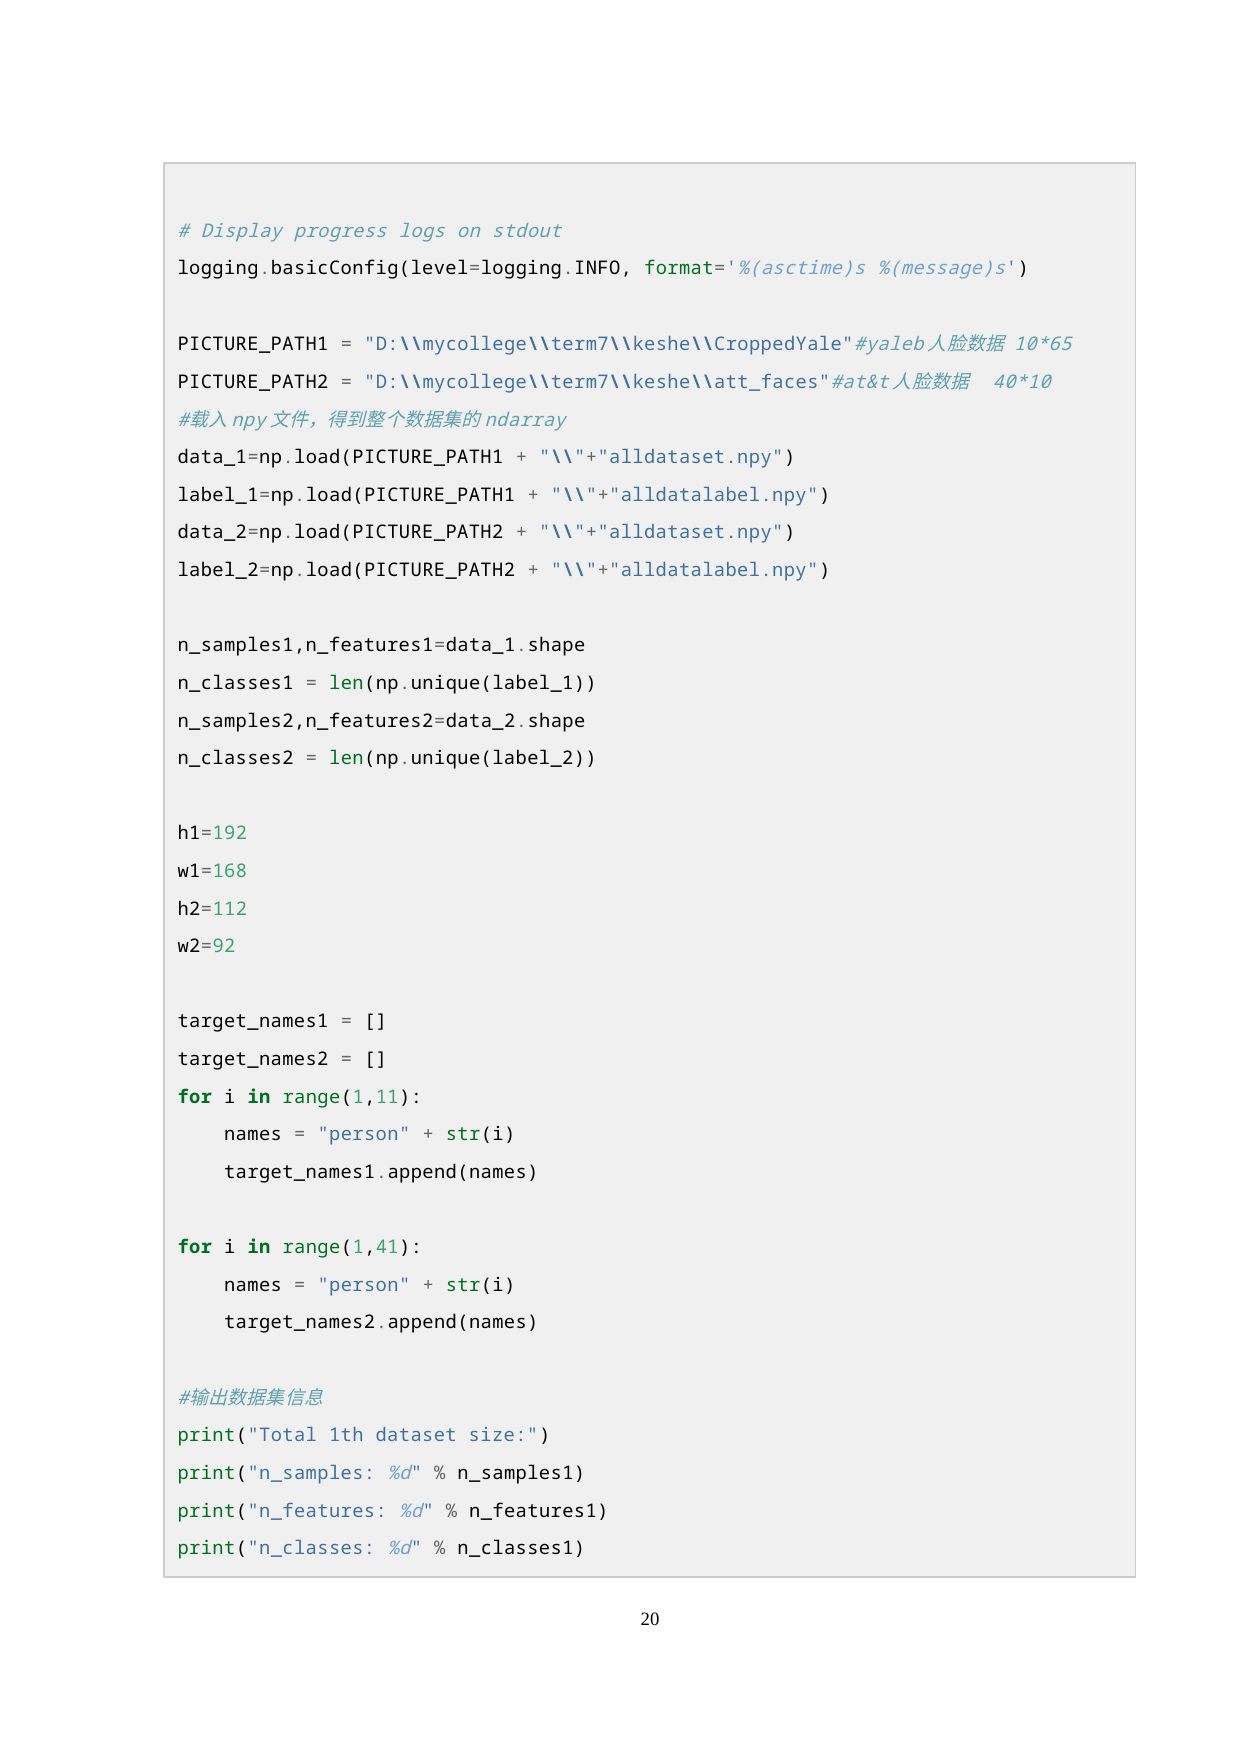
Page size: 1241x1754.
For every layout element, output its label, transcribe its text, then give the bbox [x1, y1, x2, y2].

text names = "person" + str(i) [165, 1253, 1135, 1291]
text PICTURE_PATH1 = "D:\\mycollege\\term7\\keshe\\CroppedYale"#yaleb人脸数据 10*65 [165, 312, 1135, 350]
text #输出数据集信息 [165, 1366, 1135, 1404]
text #载入npy文件，得到整个数据集的ndarray [165, 388, 1135, 426]
text h2=112 [165, 877, 1135, 915]
text target_names2.append(names) [165, 1291, 1135, 1329]
text target_names2 = [] [165, 1028, 1135, 1065]
text n_classes2 = len(np.unique(label_2)) [165, 727, 1135, 764]
text data_1=np.load(PICTURE_PATH1 + "\\"+"alldataset.npy") [165, 426, 1135, 464]
text n_classes1 = len(np.unique(label_1)) [165, 652, 1135, 689]
text for i in range(1,41): [165, 1216, 1135, 1253]
text data_2=np.load(PICTURE_PATH2 + "\\"+"alldataset.npy") [165, 501, 1135, 539]
text logging.basicConfig(level=logging.INFO, format='%(asctime)s %(message)s') [165, 237, 1135, 275]
text w2=92 [165, 915, 1135, 953]
text print("n_samples: %d" % n_samples1) [165, 1442, 1135, 1479]
text # Display progress logs on stdout [165, 199, 1135, 237]
text w1=168 [165, 840, 1135, 877]
text h1=192 [165, 802, 1135, 840]
text label_2=np.load(PICTURE_PATH2 + "\\"+"alldatalabel.npy") [165, 539, 1135, 577]
text print("Total 1th dataset size:") [165, 1404, 1135, 1442]
text label_1=np.load(PICTURE_PATH1 + "\\"+"alldatalabel.npy") [165, 464, 1135, 501]
text print("n_classes: %d" % n_classes1) [165, 1517, 1135, 1576]
text target_names1.append(names) [165, 1141, 1135, 1178]
text n_samples1,n_features1=data_1.shape [165, 614, 1135, 652]
text PICTURE_PATH2 = "D:\\mycollege\\term7\\keshe\\att_faces"#at&t人脸数据 40*10 [165, 350, 1135, 388]
text target_names1 = [] [165, 990, 1135, 1028]
text n_samples2,n_features2=data_2.shape [165, 689, 1135, 727]
text for i in range(1,11): [165, 1065, 1135, 1103]
text print("n_features: %d" % n_features1) [165, 1479, 1135, 1517]
text names = "person" + str(i) [165, 1103, 1135, 1141]
